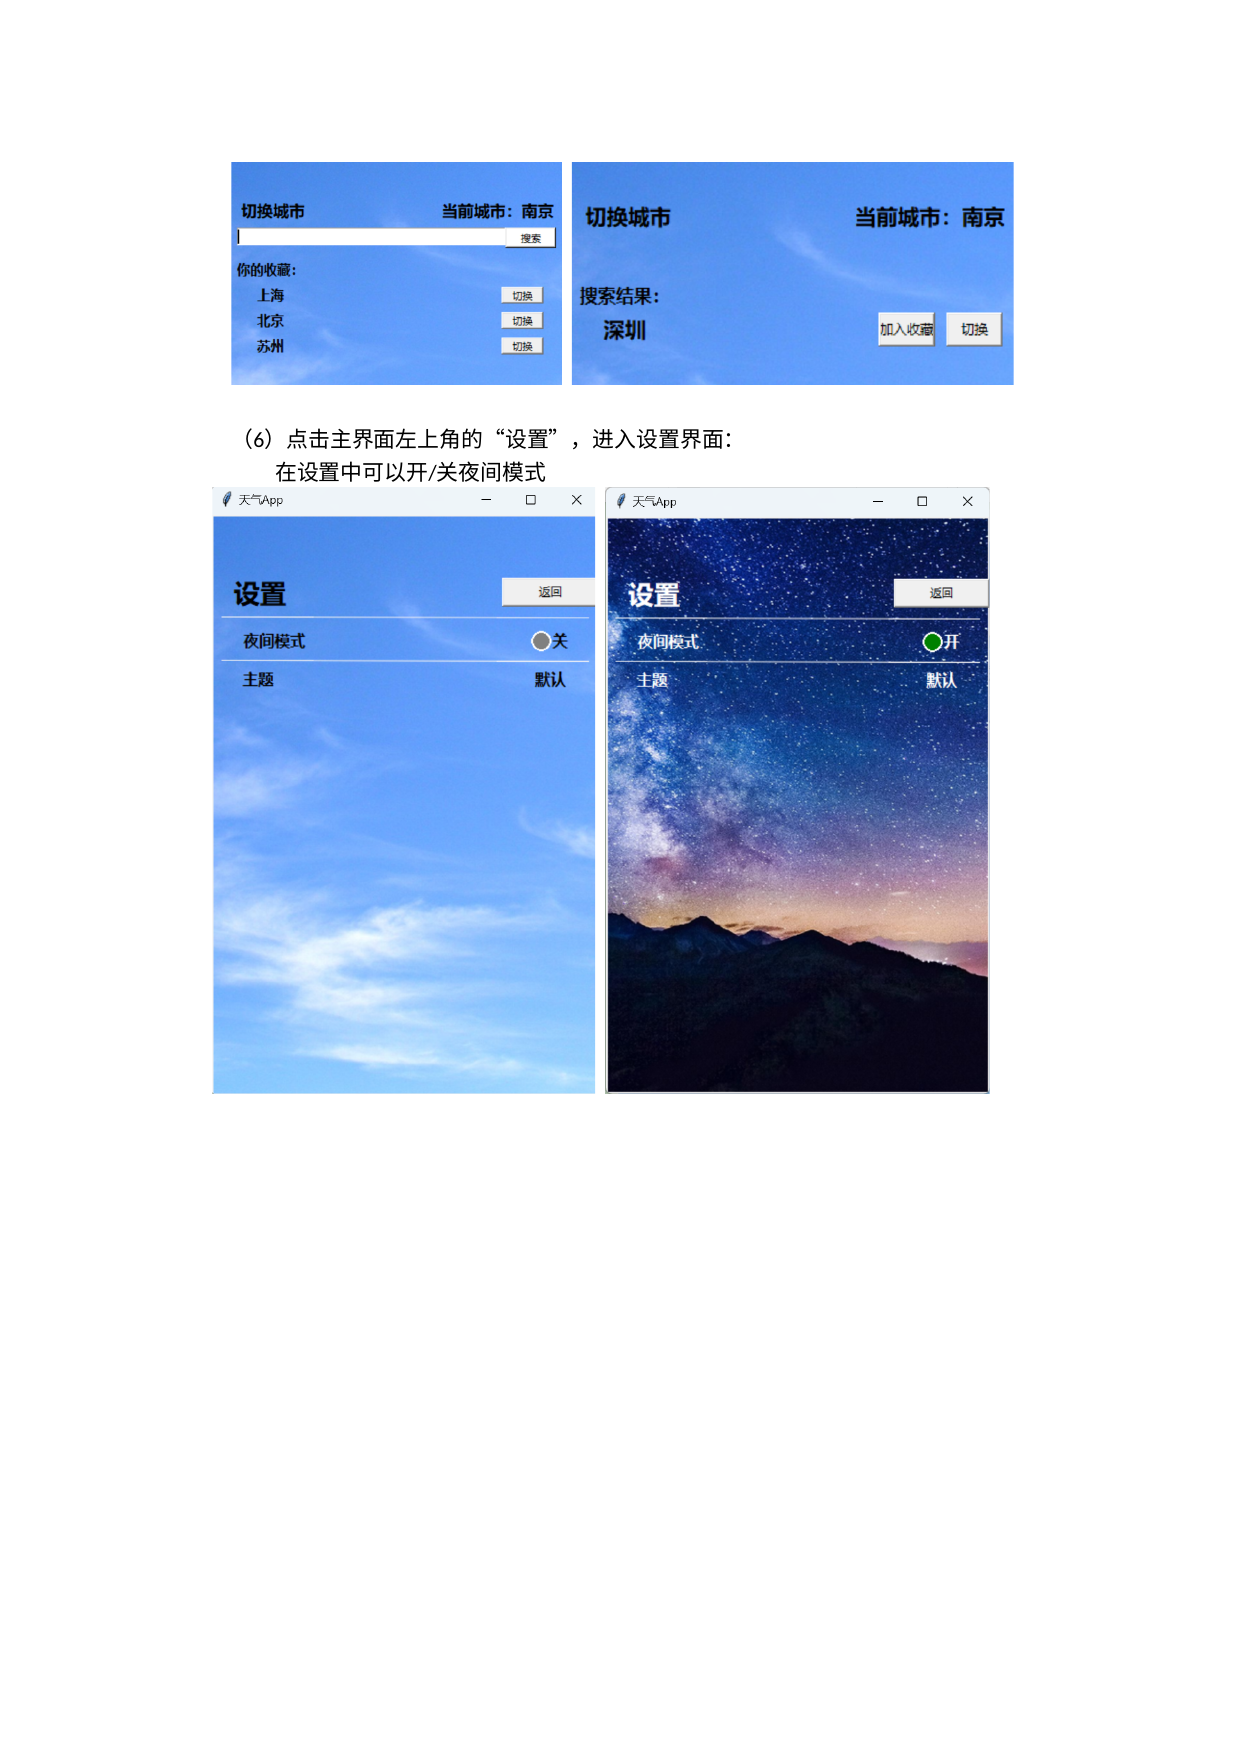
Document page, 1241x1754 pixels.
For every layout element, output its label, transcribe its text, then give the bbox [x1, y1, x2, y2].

list 在设置中可以开/关夜间模式 [231, 454, 1053, 487]
picture [605, 487, 990, 1094]
picture [231, 162, 562, 385]
picture [212, 487, 596, 1094]
picture [571, 162, 1014, 385]
list 点击主界面左上角的“设置”，进入设置界面： [187, 422, 1053, 454]
